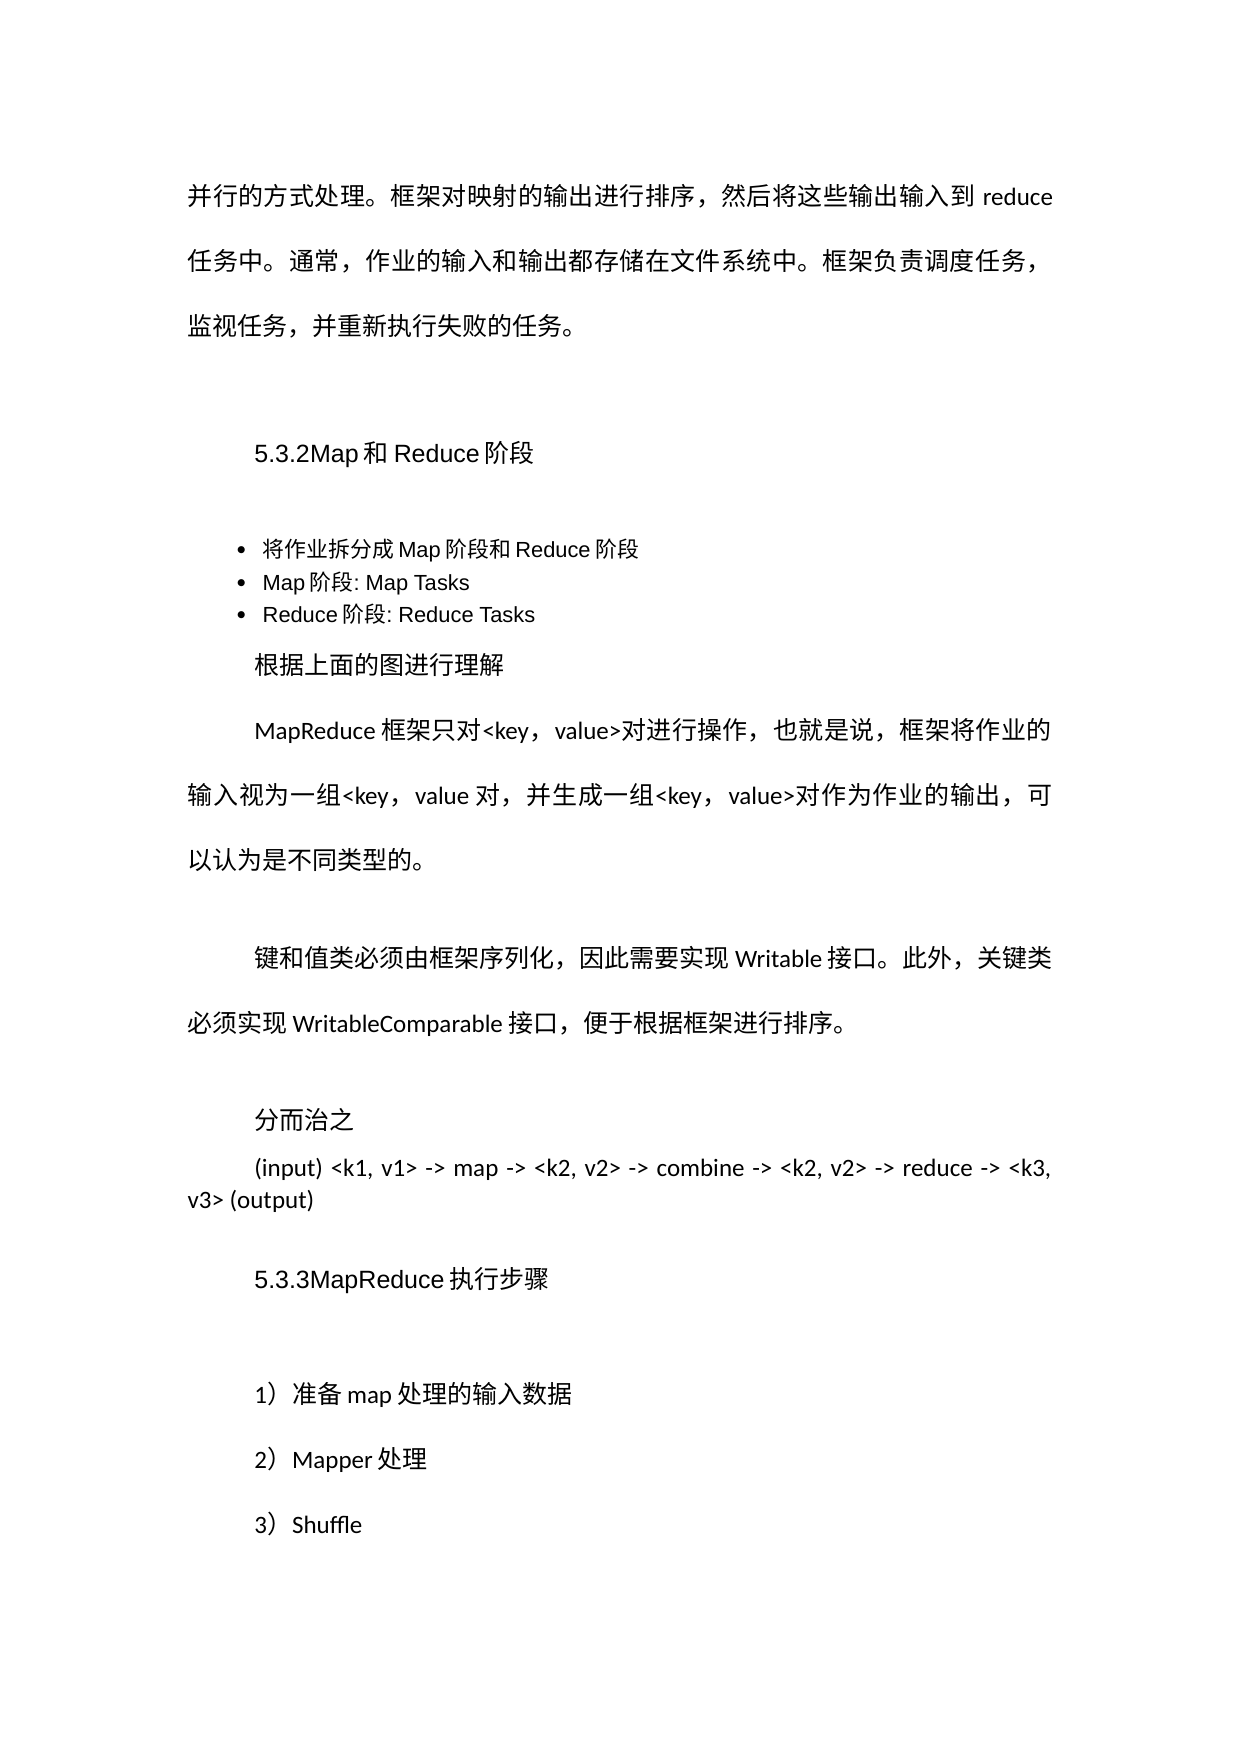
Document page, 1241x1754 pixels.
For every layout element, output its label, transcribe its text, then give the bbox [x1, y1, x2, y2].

text 根据上面的图进行理解 [187, 631, 1053, 696]
text MapReduce框架只对<key，value>对进行操作，也就是说，框架将作业的输入视为一组<key，value对，并生成一组<key，value>对作为作业的输出，可以认为是不同类型的。 [187, 696, 1053, 891]
subtitle 5.3.3MapReduce执行步骤 [187, 1245, 1053, 1310]
list Reduce阶段: Reduce Tasks [238, 599, 1053, 631]
text (input) <k1, v1> -> map -> <k2, v2> -> combine -> <k2, v2> -> reduce -> <k3, v3> (output) [187, 1151, 1053, 1216]
text 键和值类必须由框架序列化，因此需要实现Writable接口。此外，关键类必须实现WritableComparable 接口，便于根据框架进行排序。 [187, 924, 1053, 1054]
text 2）Mapper处理 [187, 1426, 1053, 1491]
text 分而治之 [187, 1086, 1053, 1151]
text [187, 162, 1053, 357]
text 3）Shuffle [187, 1491, 1053, 1556]
list 将作业拆分成Map阶段和Reduce阶段 [238, 534, 1053, 566]
text 1）准备map处理的输入数据 [187, 1361, 1053, 1426]
subtitle 5.3.2Map和Reduce阶段 [187, 419, 1053, 484]
list Mаp阶段: Map Tasks [238, 566, 1053, 599]
